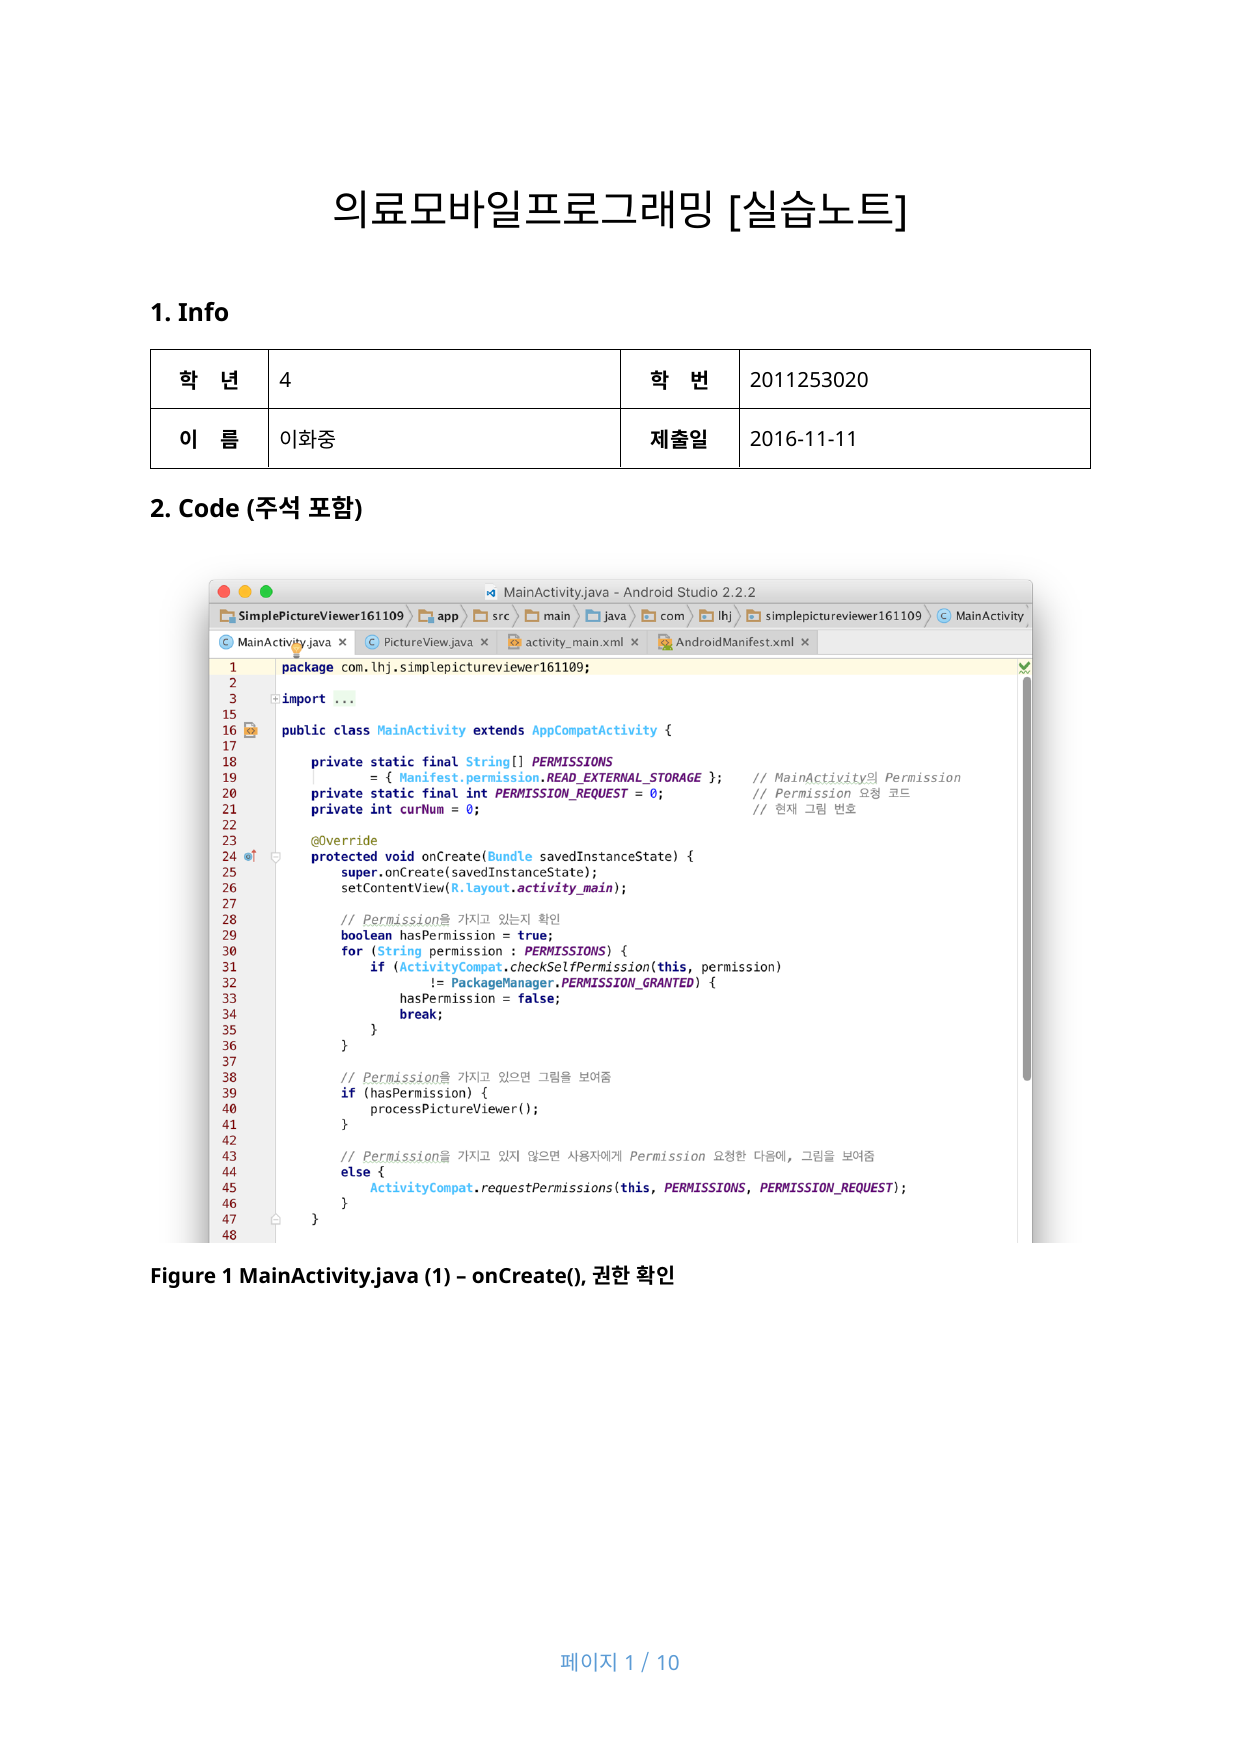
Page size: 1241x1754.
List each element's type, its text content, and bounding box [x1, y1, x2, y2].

table_header 학번 [621, 350, 739, 408]
table_cell 제출일 [621, 409, 739, 467]
table_header 학년 [151, 350, 268, 408]
table_header 4 [269, 350, 620, 408]
subtitle Info [150, 295, 1069, 329]
table_header 2011253020 [740, 350, 1090, 408]
picture [150, 546, 1091, 1243]
table_cell 2016-11-11 [740, 409, 1090, 467]
table_cell 이름 [151, 409, 268, 467]
subtitle Code (주석 포함) [150, 489, 1069, 525]
